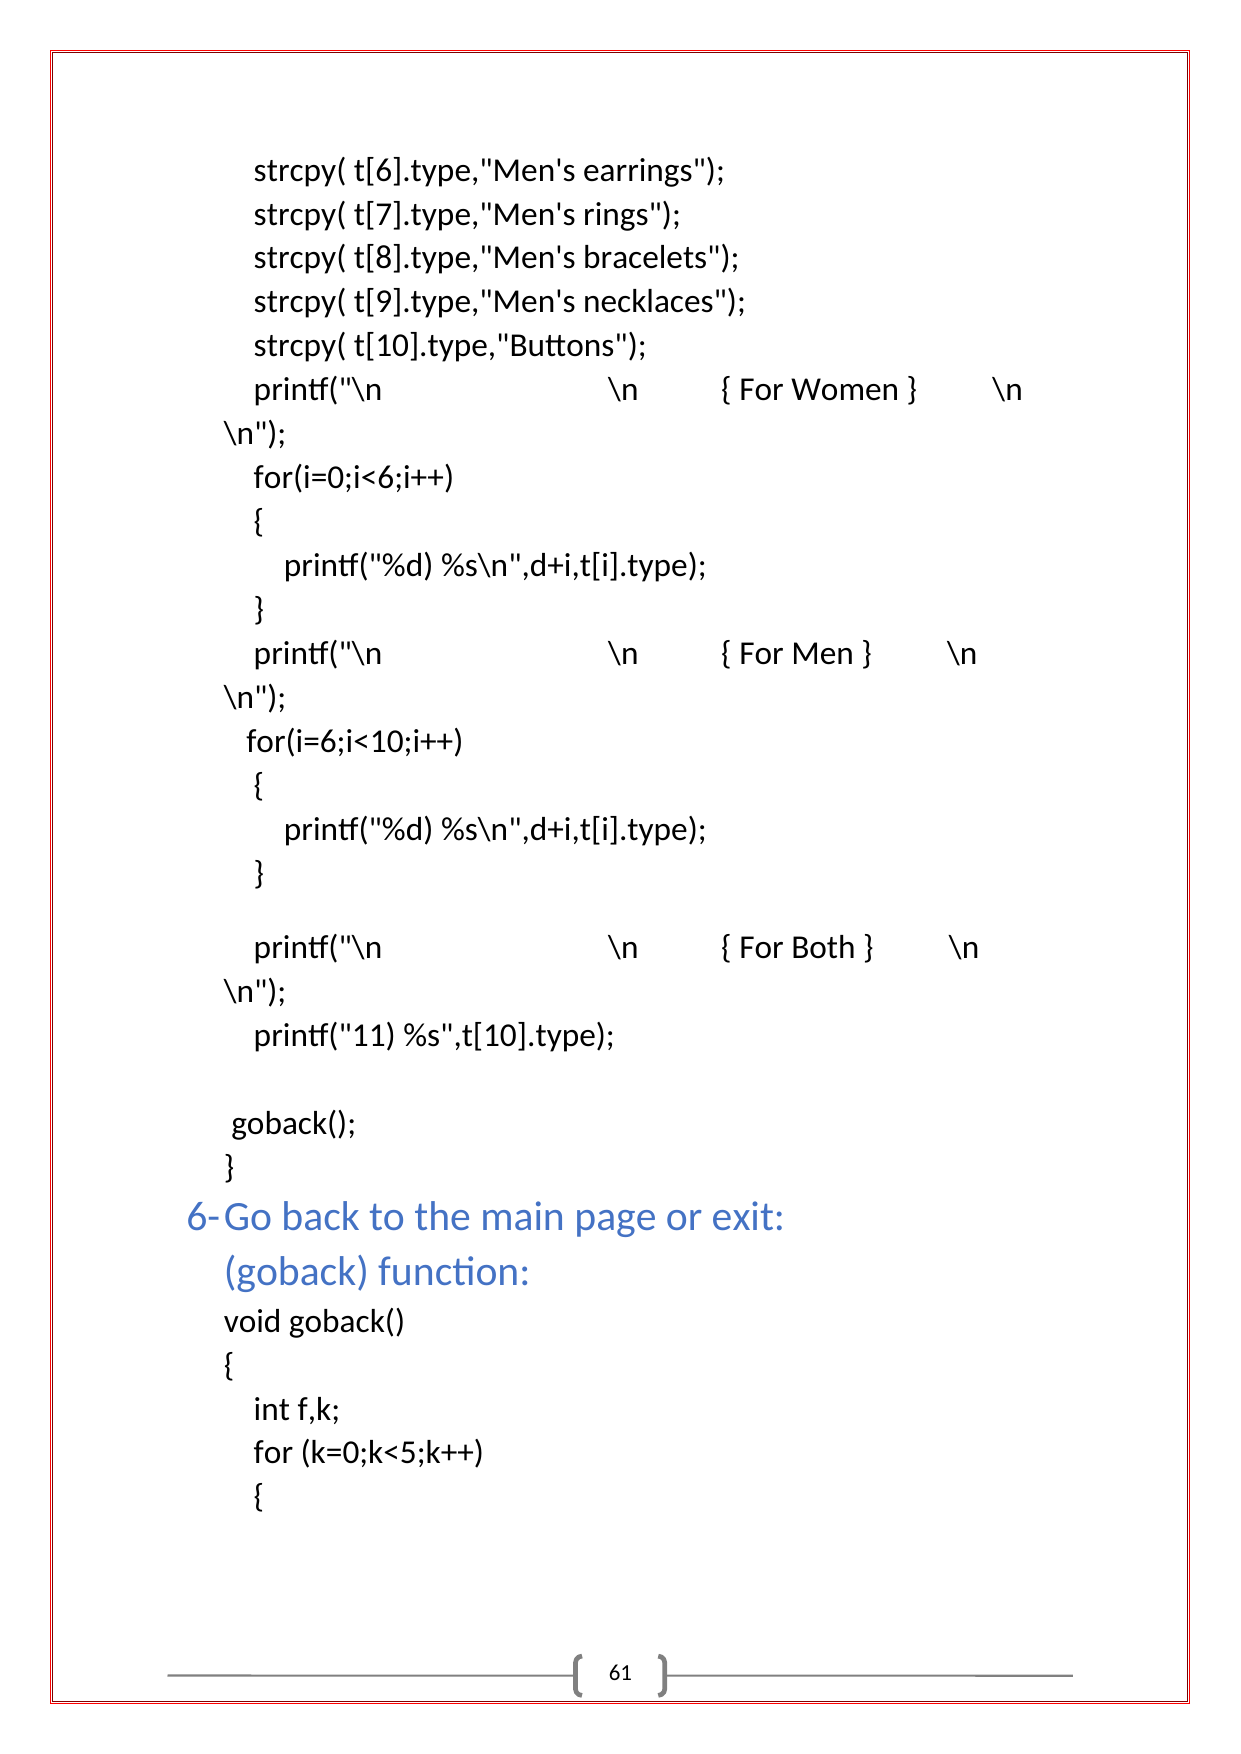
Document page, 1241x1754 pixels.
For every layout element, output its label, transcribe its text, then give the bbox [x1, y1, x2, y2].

text strcpy( t[8].type,"Men's bracelets"); [223, 236, 1092, 277]
text int f,k; [223, 1387, 1092, 1428]
text strcpy( t[6].type,"Men's earrings"); [223, 148, 1092, 189]
text printf("\n \n { For Women } \n \n"); [223, 368, 1092, 453]
text } [223, 852, 1092, 893]
text printf("%d) %s\n",d+i,t[i].type); [223, 544, 1092, 585]
text printf("\n \n { For Both } \n \n"); [223, 926, 1092, 1011]
text strcpy( t[7].type,"Men's rings"); [223, 192, 1092, 233]
text { [223, 764, 1092, 805]
text } [223, 1146, 1092, 1187]
text strcpy( t[9].type,"Men's necklaces"); [223, 280, 1092, 321]
text { [223, 500, 1092, 541]
text for (k=0;k<5;k++) [223, 1431, 1092, 1472]
text } [223, 588, 1092, 629]
text goback(); [223, 1102, 1092, 1143]
list Go back to the main page or exit: [186, 1190, 1092, 1241]
text printf("%d) %s\n",d+i,t[i].type); [223, 808, 1092, 849]
text for(i=0;i<6;i++) [223, 456, 1092, 497]
text strcpy( t[10].type,"Buttons"); [223, 324, 1092, 365]
text for(i=6;i<10;i++) [223, 720, 1092, 761]
text { [223, 1343, 1092, 1384]
text printf("11) %s",t[10].type); [223, 1014, 1092, 1055]
text void goback() [223, 1299, 1092, 1340]
text printf("\n \n { For Men } \n \n"); [223, 632, 1092, 717]
text (goback) function: [223, 1245, 1092, 1296]
text { [223, 1475, 1092, 1516]
